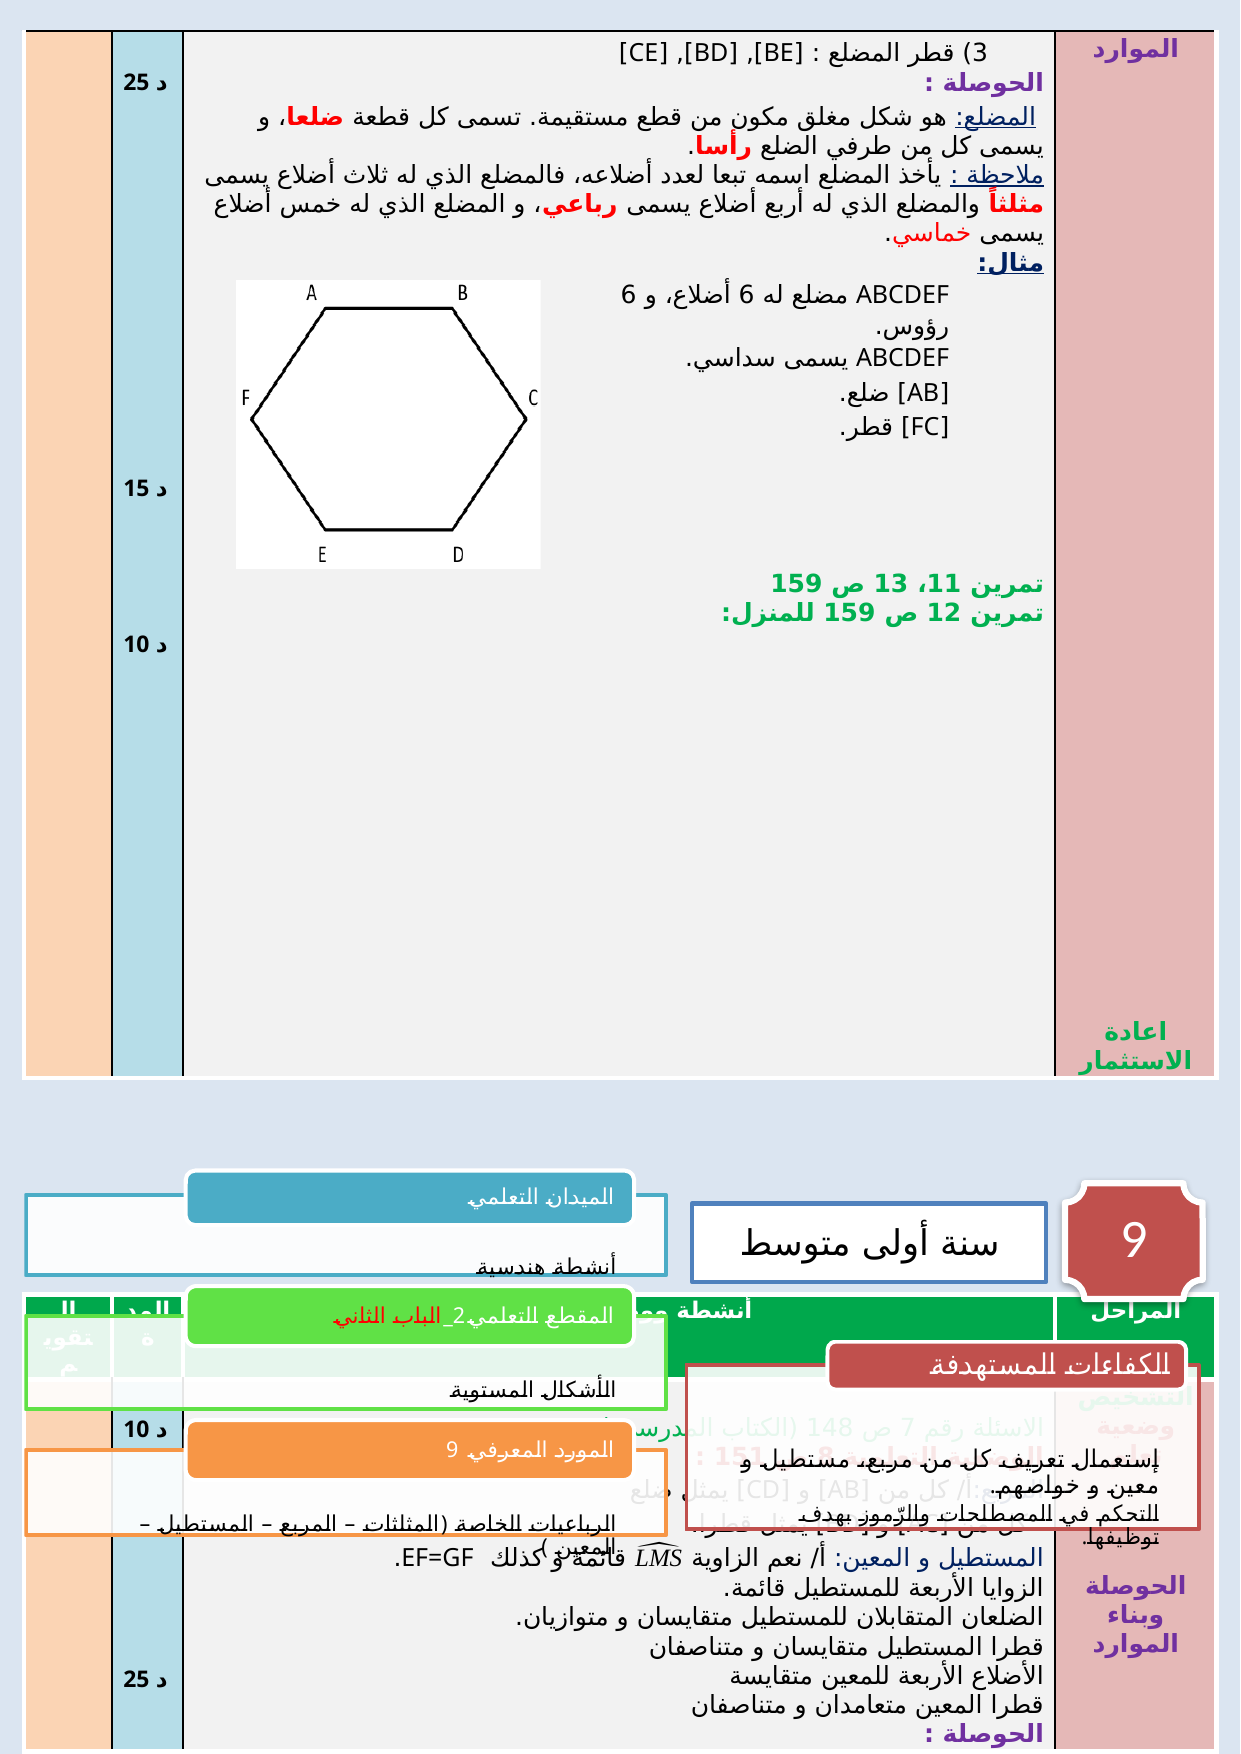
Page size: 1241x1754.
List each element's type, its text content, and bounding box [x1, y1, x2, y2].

table_header المراحل [1057, 1297, 1214, 1377]
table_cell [1056, 1382, 1214, 1749]
table_cell [26, 1411, 111, 1448]
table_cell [1056, 32, 1214, 1076]
table_cell 10 د 25 د 15 د 10 د [113, 1411, 182, 1448]
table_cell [184, 1382, 1054, 1749]
table_cell 10 د 25 د 15 د 10 د [113, 1537, 182, 1749]
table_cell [184, 32, 1054, 1076]
table_header المدة [114, 1297, 181, 1314]
table_header التقويم [26, 1297, 110, 1314]
table_cell [26, 32, 111, 1076]
table_cell 10 د 25 د 15 د 10 د [113, 32, 182, 1076]
table_header أنشطة ووضعيات تعلمية [637, 1297, 1053, 1377]
picture [236, 280, 541, 569]
table_cell [26, 1537, 111, 1749]
